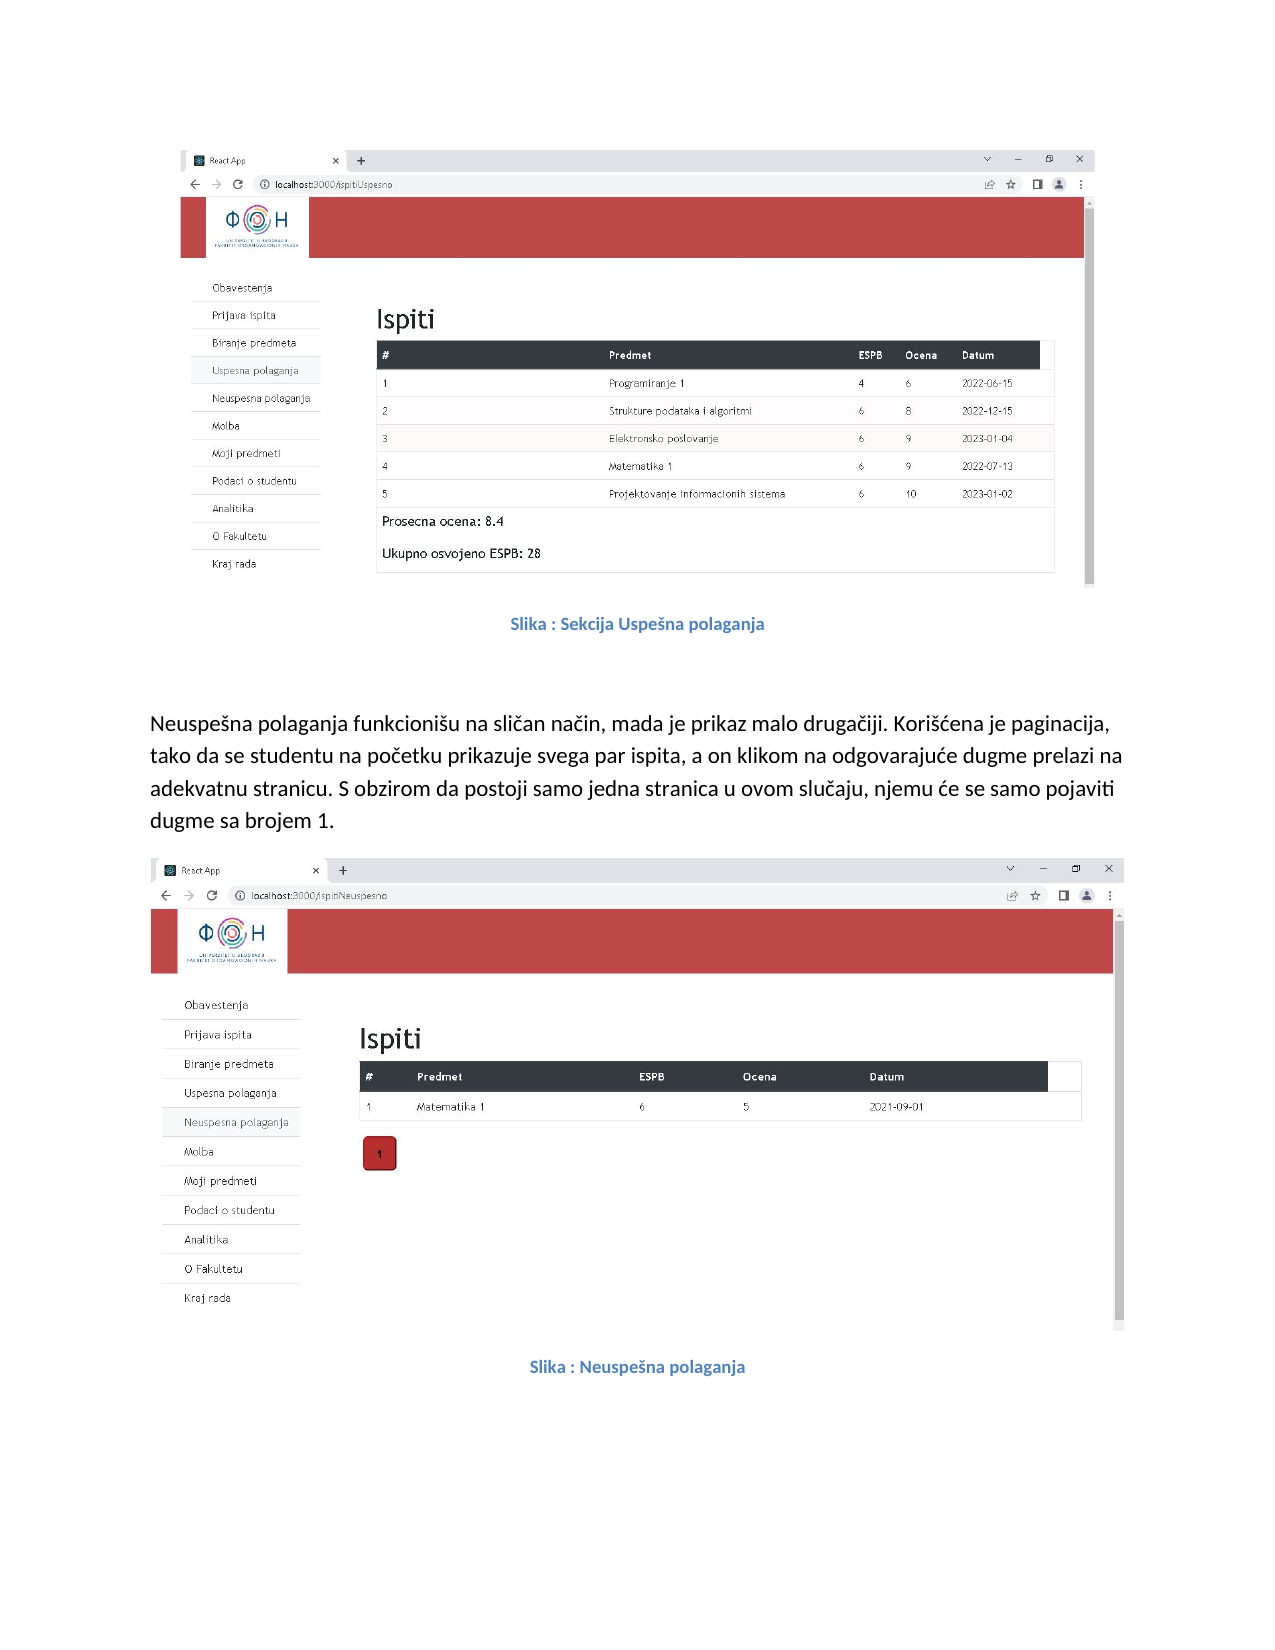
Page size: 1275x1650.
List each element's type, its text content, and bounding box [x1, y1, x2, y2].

text Slika : Sekcija Uspešna polaganja [150, 612, 1125, 635]
text Slika : Neuspešna polaganja [150, 1356, 1125, 1379]
picture [150, 858, 1125, 1331]
picture [180, 150, 1095, 588]
text Neuspešna polaganja funkcionišu na sličan način, mada je prikaz malo drugačiji. Korišćena je paginacija, tako da se studentu na početku prikazuje svega par ispita, a on klikom na odgovarajuće dugme prelazi na adekvatnu stranicu. S obzirom da postoji samo jedna stranica u ovom slučaju, njemu će se samo pojaviti dugme sa brojem 1. [150, 709, 1125, 834]
